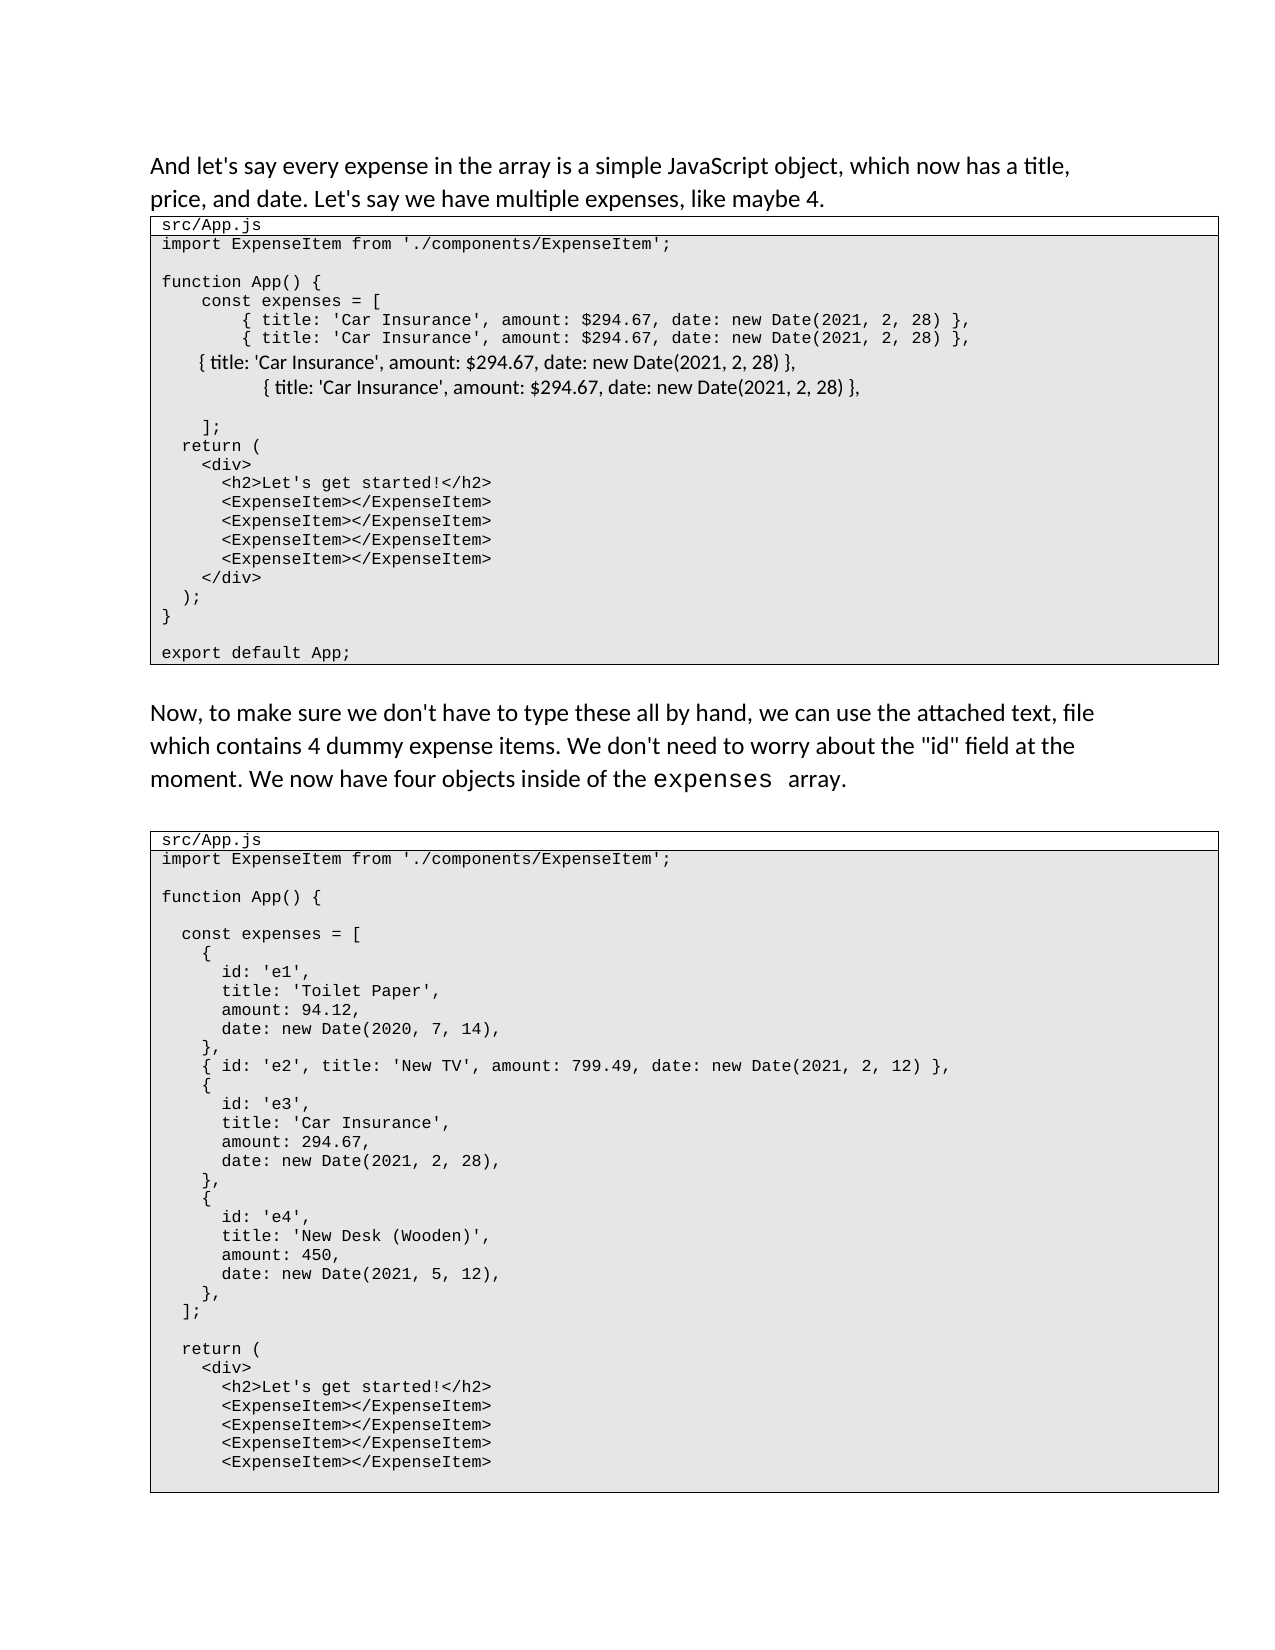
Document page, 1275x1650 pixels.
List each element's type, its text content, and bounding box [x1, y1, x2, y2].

table_header src/App.js [151, 832, 1218, 850]
table_header src/App.js [151, 217, 1218, 235]
text And let's say every expense in the array is a simple JavaScript object, which now has a title, price, and date. Let's say we have multiple expenses, like maybe 4. [150, 150, 1125, 213]
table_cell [151, 851, 1218, 1492]
text Now, to make sure we don't have to type these all by hand, we can use the attached text, file which contains 4 dummy expense items. We don't need to worry about the "id" field at the moment. We now have four objects inside of the expenses array. [150, 698, 1125, 795]
table_cell import ExpenseItem from './components/ExpenseItem'; function App() { const expenses = [ { title: 'Car Insurance', amount: $294.67, date: new Date(2021, 2, 28) }, { title: 'Car Insurance', amount: $294.67, date: new Date(2021, 2, 28) }, { title: 'Car Insurance', amount: $294.67, date: new Date(2021, 2, 28) }, { title: 'Car Insurance', amount: $294.67, date: new Date(2021, 2, 28) }, ]; return ( <div> <h2>Let's get started!</h2> <ExpenseItem></ExpenseItem> <ExpenseItem></ExpenseItem> <ExpenseItem></ExpenseItem> <ExpenseItem></ExpenseItem> </div> ); } export default App; [151, 236, 1218, 664]
